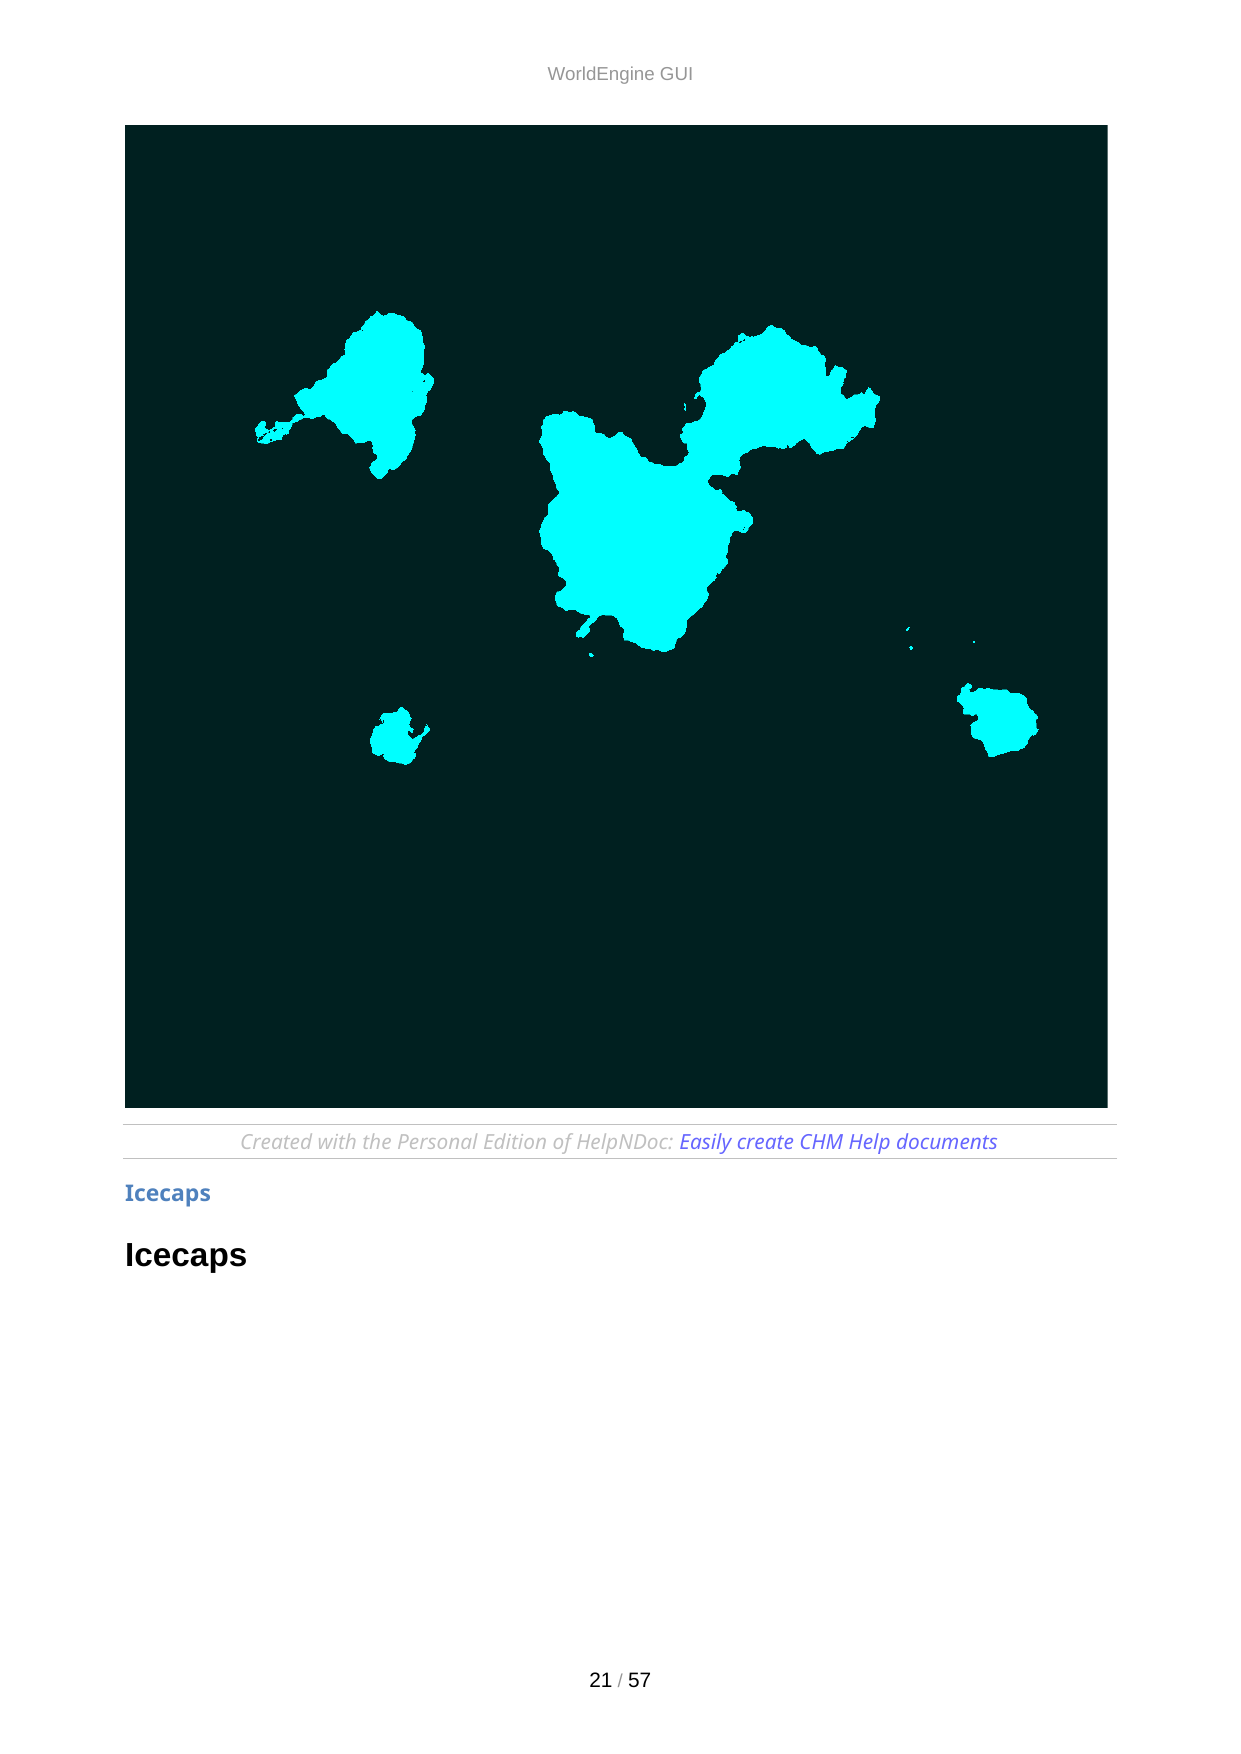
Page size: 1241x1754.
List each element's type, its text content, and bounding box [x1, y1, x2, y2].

text Icecaps [123, 1175, 1117, 1210]
text Created with the Personal Edition of HelpNDoc: Easily create CHM Help documents [123, 1125, 1117, 1158]
picture [125, 125, 1108, 1108]
subtitle Icecaps [125, 1235, 1115, 1274]
